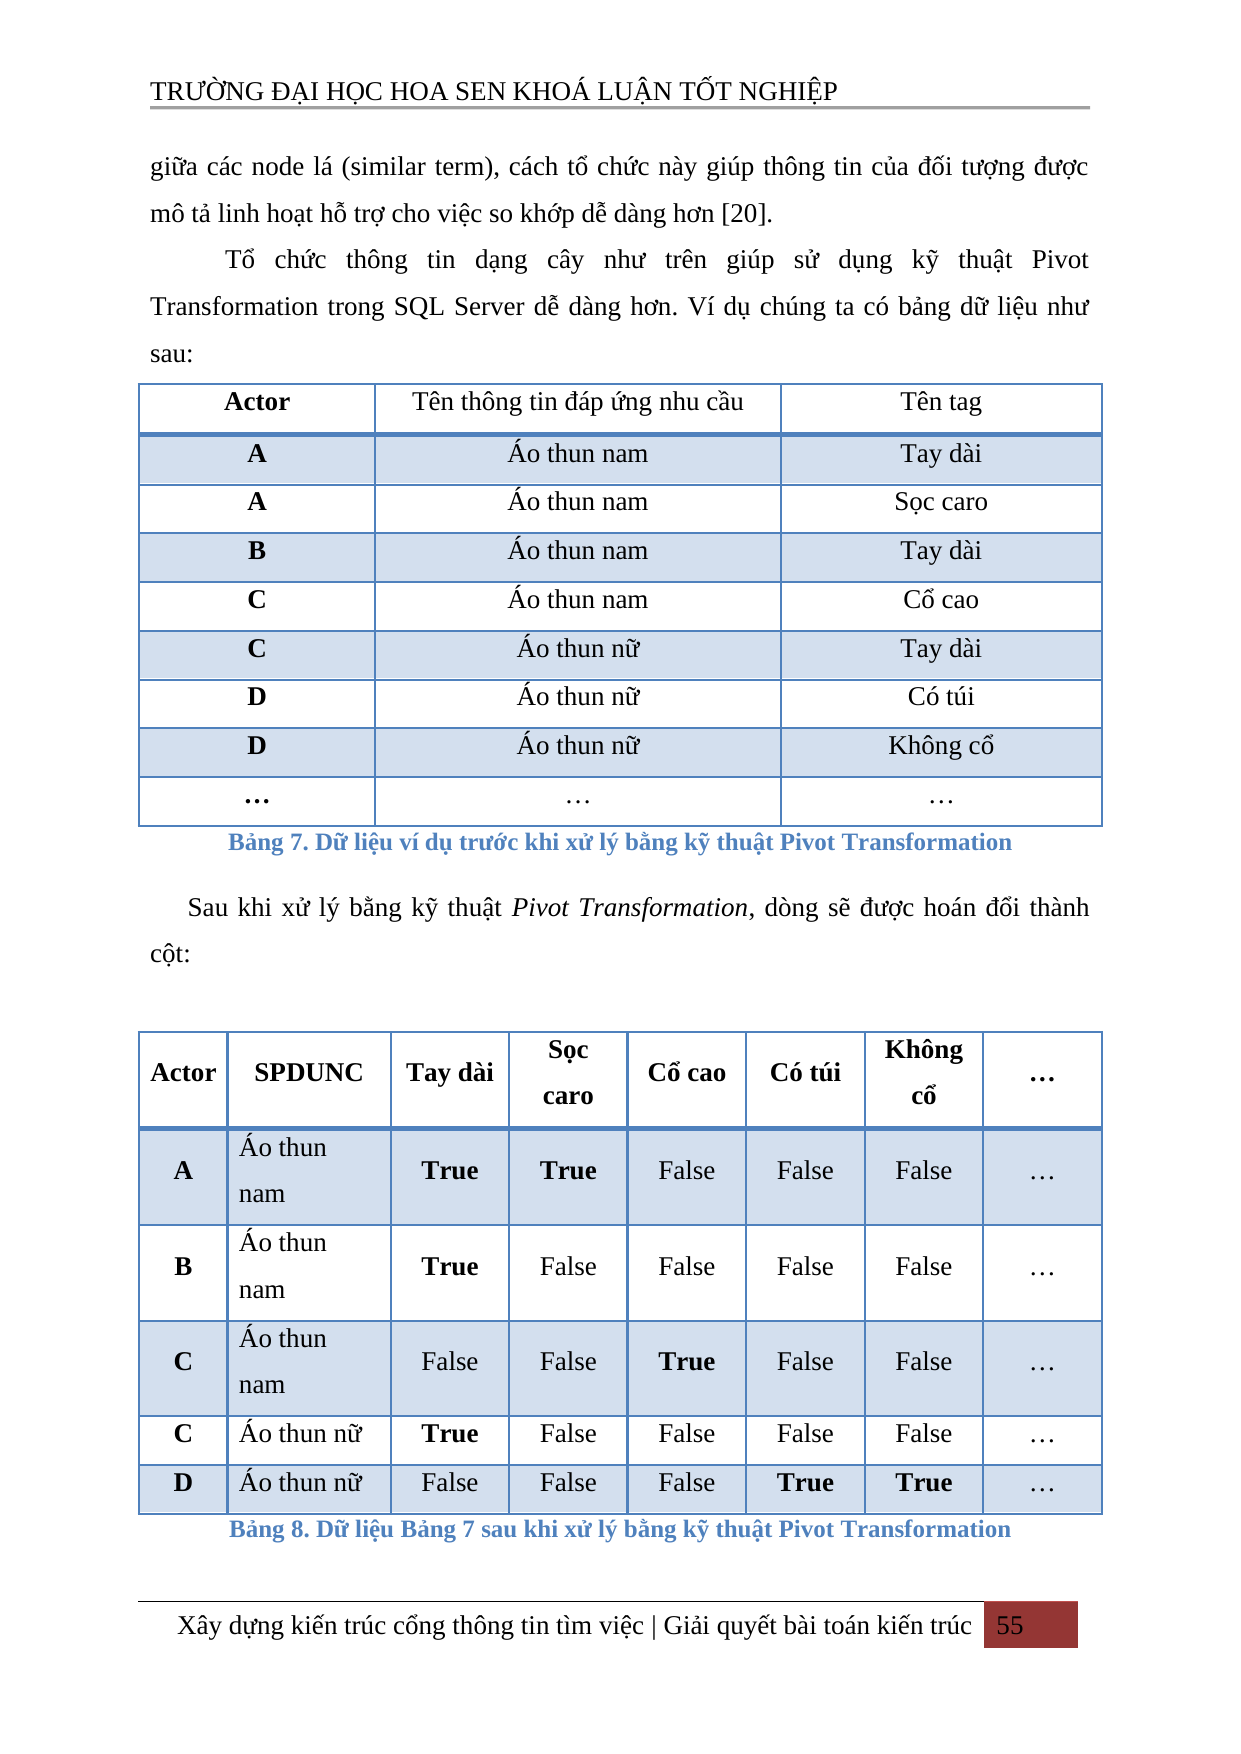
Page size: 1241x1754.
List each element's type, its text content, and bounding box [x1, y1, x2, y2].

table_cell D [140, 1466, 226, 1512]
table_cell … [984, 1417, 1101, 1464]
table_cell Áo thun nam [376, 437, 780, 483]
table_cell … [140, 778, 374, 825]
table_cell False [629, 1131, 745, 1224]
table_cell C [140, 632, 374, 678]
table_cell False [629, 1417, 745, 1464]
table_cell Tay dài [782, 534, 1101, 581]
table_header Actor [140, 385, 374, 432]
table_cell A [140, 437, 374, 483]
table_cell Cổ cao [782, 583, 1101, 630]
table_cell False [866, 1226, 982, 1319]
table_cell Tay dài [782, 632, 1101, 678]
table_header Có túi [747, 1033, 864, 1126]
table_cell Áo thun nữ [376, 729, 780, 776]
table_cell C [140, 583, 374, 630]
table_header Actor [140, 1033, 226, 1126]
table_cell False [510, 1466, 626, 1512]
table_cell False [866, 1417, 982, 1464]
text Tổ chức thông tin dạng cây như trên giúp sử dụng kỹ thuật Pivot Transformation trong SQL Server dễ dàng hơn. Ví dụ chúng ta có bảng dữ liệu như sau: [150, 243, 1090, 368]
table_cell Có túi [782, 681, 1101, 727]
table_cell Sọc caro [782, 486, 1101, 532]
table_cell False [392, 1466, 508, 1512]
table_cell A [140, 1131, 226, 1224]
text Bảng 7. Dữ liệu ví dụ trước khi xử lý bằng kỹ thuật Pivot Transformation [150, 827, 1090, 856]
table_cell Áo thun nam [229, 1226, 390, 1319]
table_cell Áo thun nữ [229, 1417, 390, 1464]
table_cell False [392, 1322, 508, 1415]
table_header Cổ cao [629, 1033, 745, 1126]
table_header Không cổ [866, 1033, 982, 1126]
table_cell False [747, 1226, 864, 1319]
table_cell Áo thun nữ [229, 1466, 390, 1512]
text Sau khi xử lý bằng kỹ thuật Pivot Transformation, dòng sẽ được hoán đổi thành cột: [150, 891, 1090, 968]
table_cell True [629, 1322, 745, 1415]
table_cell True [866, 1466, 982, 1512]
table_cell False [510, 1226, 626, 1319]
table_cell False [629, 1226, 745, 1319]
table_cell False [629, 1466, 745, 1512]
table_header Tên tag [782, 385, 1101, 432]
table_cell False [866, 1131, 982, 1224]
table_cell … [782, 778, 1101, 825]
table_cell B [140, 1226, 226, 1319]
table_header Sọc caro [510, 1033, 626, 1126]
table_cell False [747, 1131, 864, 1224]
table_cell Áo thun nam [376, 583, 780, 630]
table_cell Không cổ [782, 729, 1101, 776]
table_cell A [140, 486, 374, 532]
table_cell False [510, 1417, 626, 1464]
table_header SPDUNC [229, 1033, 390, 1126]
table_cell … [984, 1226, 1101, 1319]
table_cell True [392, 1417, 508, 1464]
table_cell … [376, 778, 780, 825]
table_cell B [140, 534, 374, 581]
table_cell Áo thun nam [229, 1131, 390, 1224]
table_cell True [392, 1226, 508, 1319]
table_cell Tay dài [782, 437, 1101, 483]
table_cell Áo thun nam [229, 1322, 390, 1415]
table_cell True [510, 1131, 626, 1224]
table_cell Áo thun nữ [376, 681, 780, 727]
table_cell Áo thun nam [376, 486, 780, 532]
table_header Tay dài [392, 1033, 508, 1126]
table_cell … [984, 1322, 1101, 1415]
table_cell D [140, 729, 374, 776]
table_cell D [140, 681, 374, 727]
table_cell Áo thun nữ [376, 632, 780, 678]
table_cell … [984, 1131, 1101, 1224]
table_cell C [140, 1417, 226, 1464]
table_cell False [866, 1322, 982, 1415]
table_cell True [747, 1466, 864, 1512]
table_cell False [747, 1322, 864, 1415]
table_header … [984, 1033, 1101, 1126]
table_cell … [984, 1466, 1101, 1512]
table_cell False [747, 1417, 864, 1464]
text Bảng 8. Dữ liệu Bảng 7 sau khi xử lý bằng kỹ thuật Pivot Transformation [150, 1515, 1090, 1543]
table_cell False [510, 1322, 626, 1415]
table_cell True [392, 1131, 508, 1224]
table_cell Áo thun nam [376, 534, 780, 581]
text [150, 150, 1090, 228]
table_cell C [140, 1322, 226, 1415]
table_header Tên thông tin đáp ứng nhu cầu [376, 385, 780, 432]
